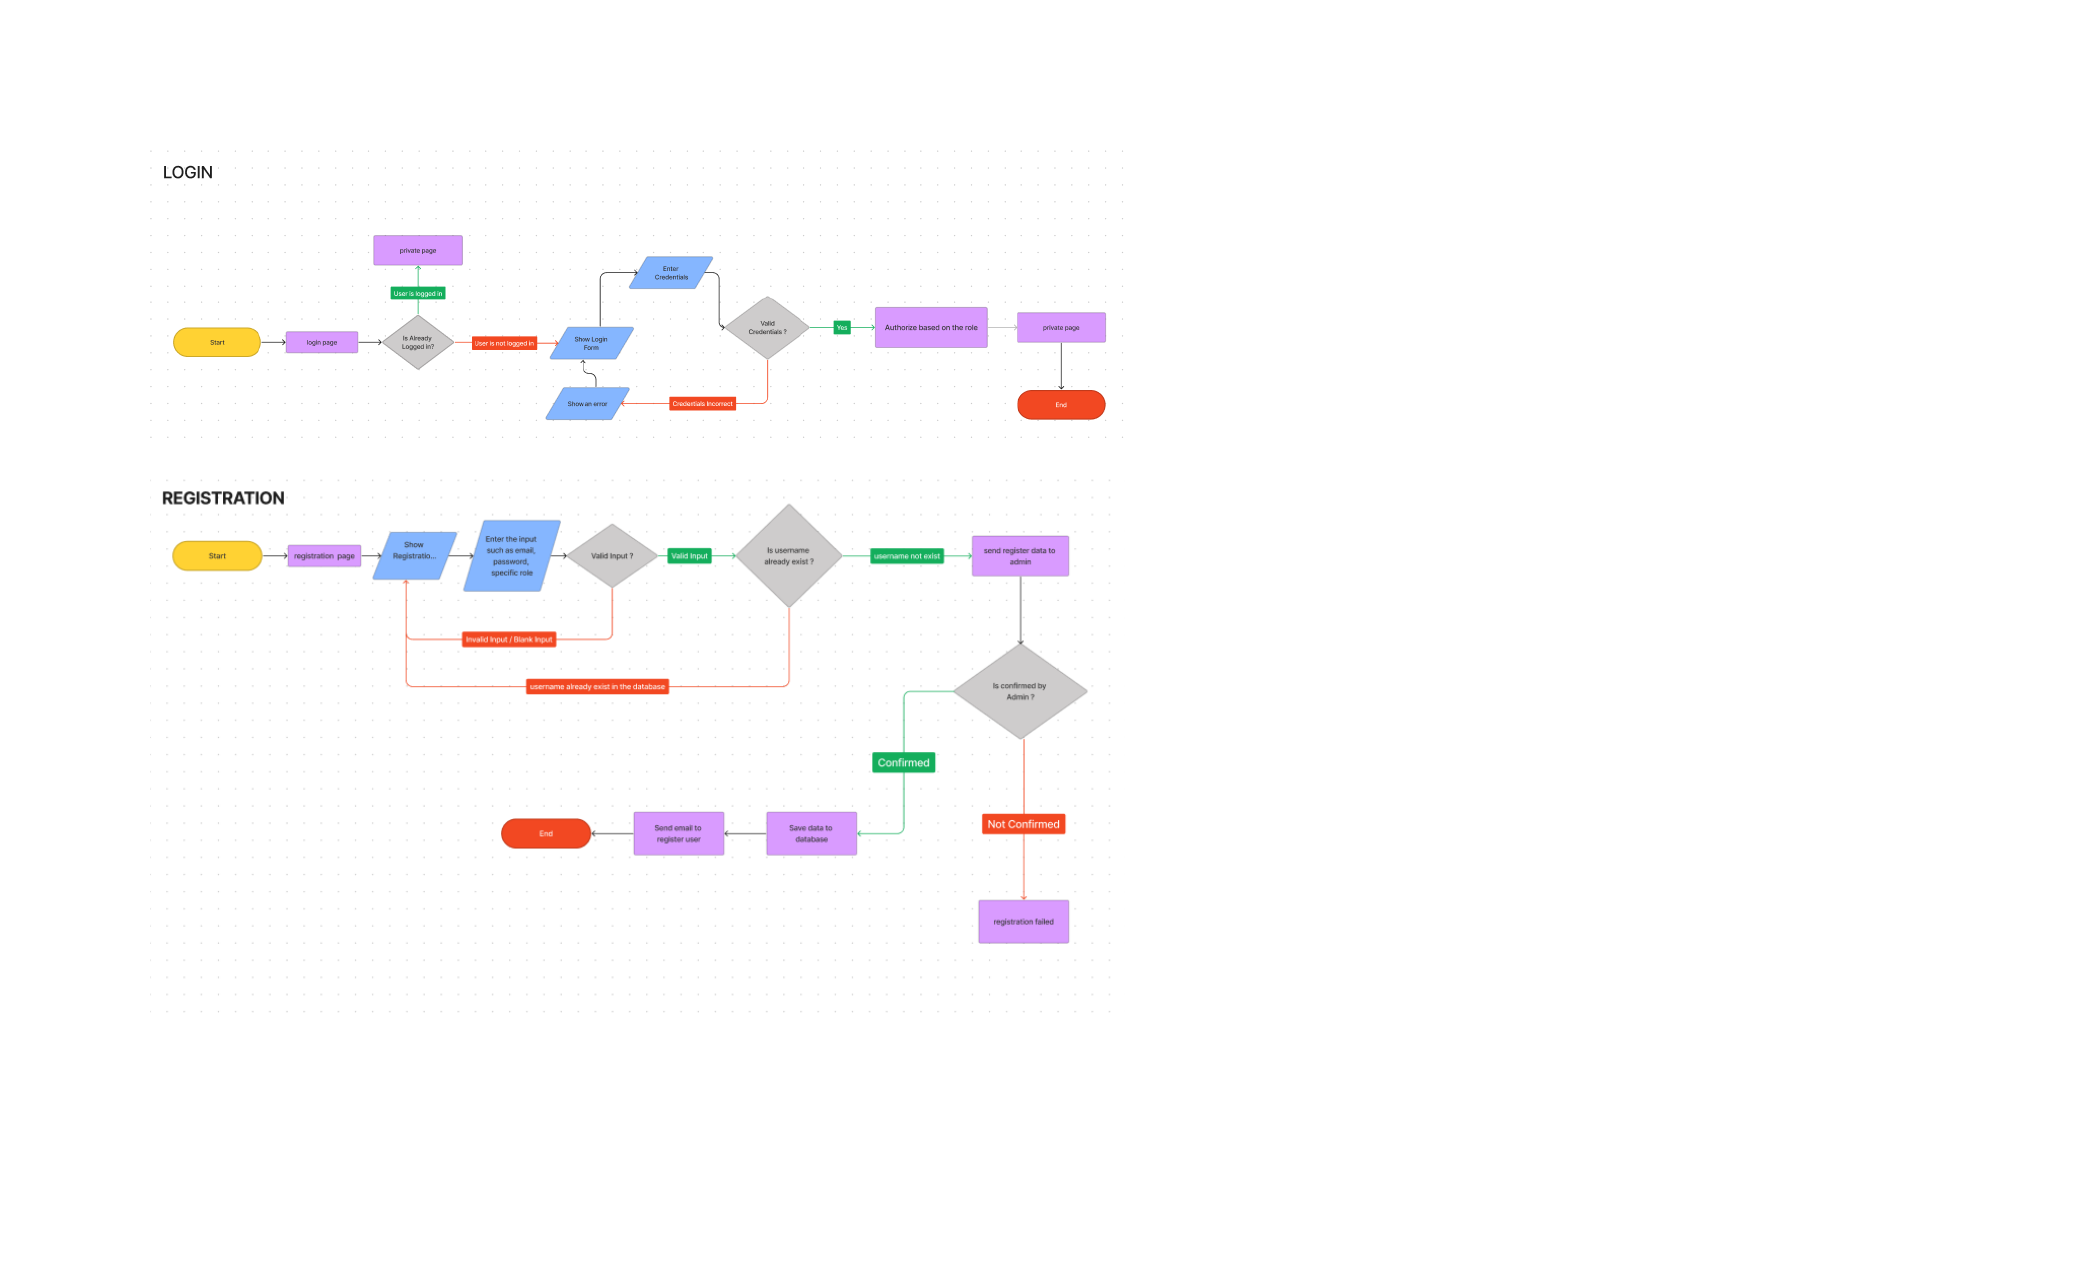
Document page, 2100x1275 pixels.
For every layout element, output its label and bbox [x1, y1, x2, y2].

picture [150, 150, 1125, 449]
picture [150, 467, 1125, 1019]
